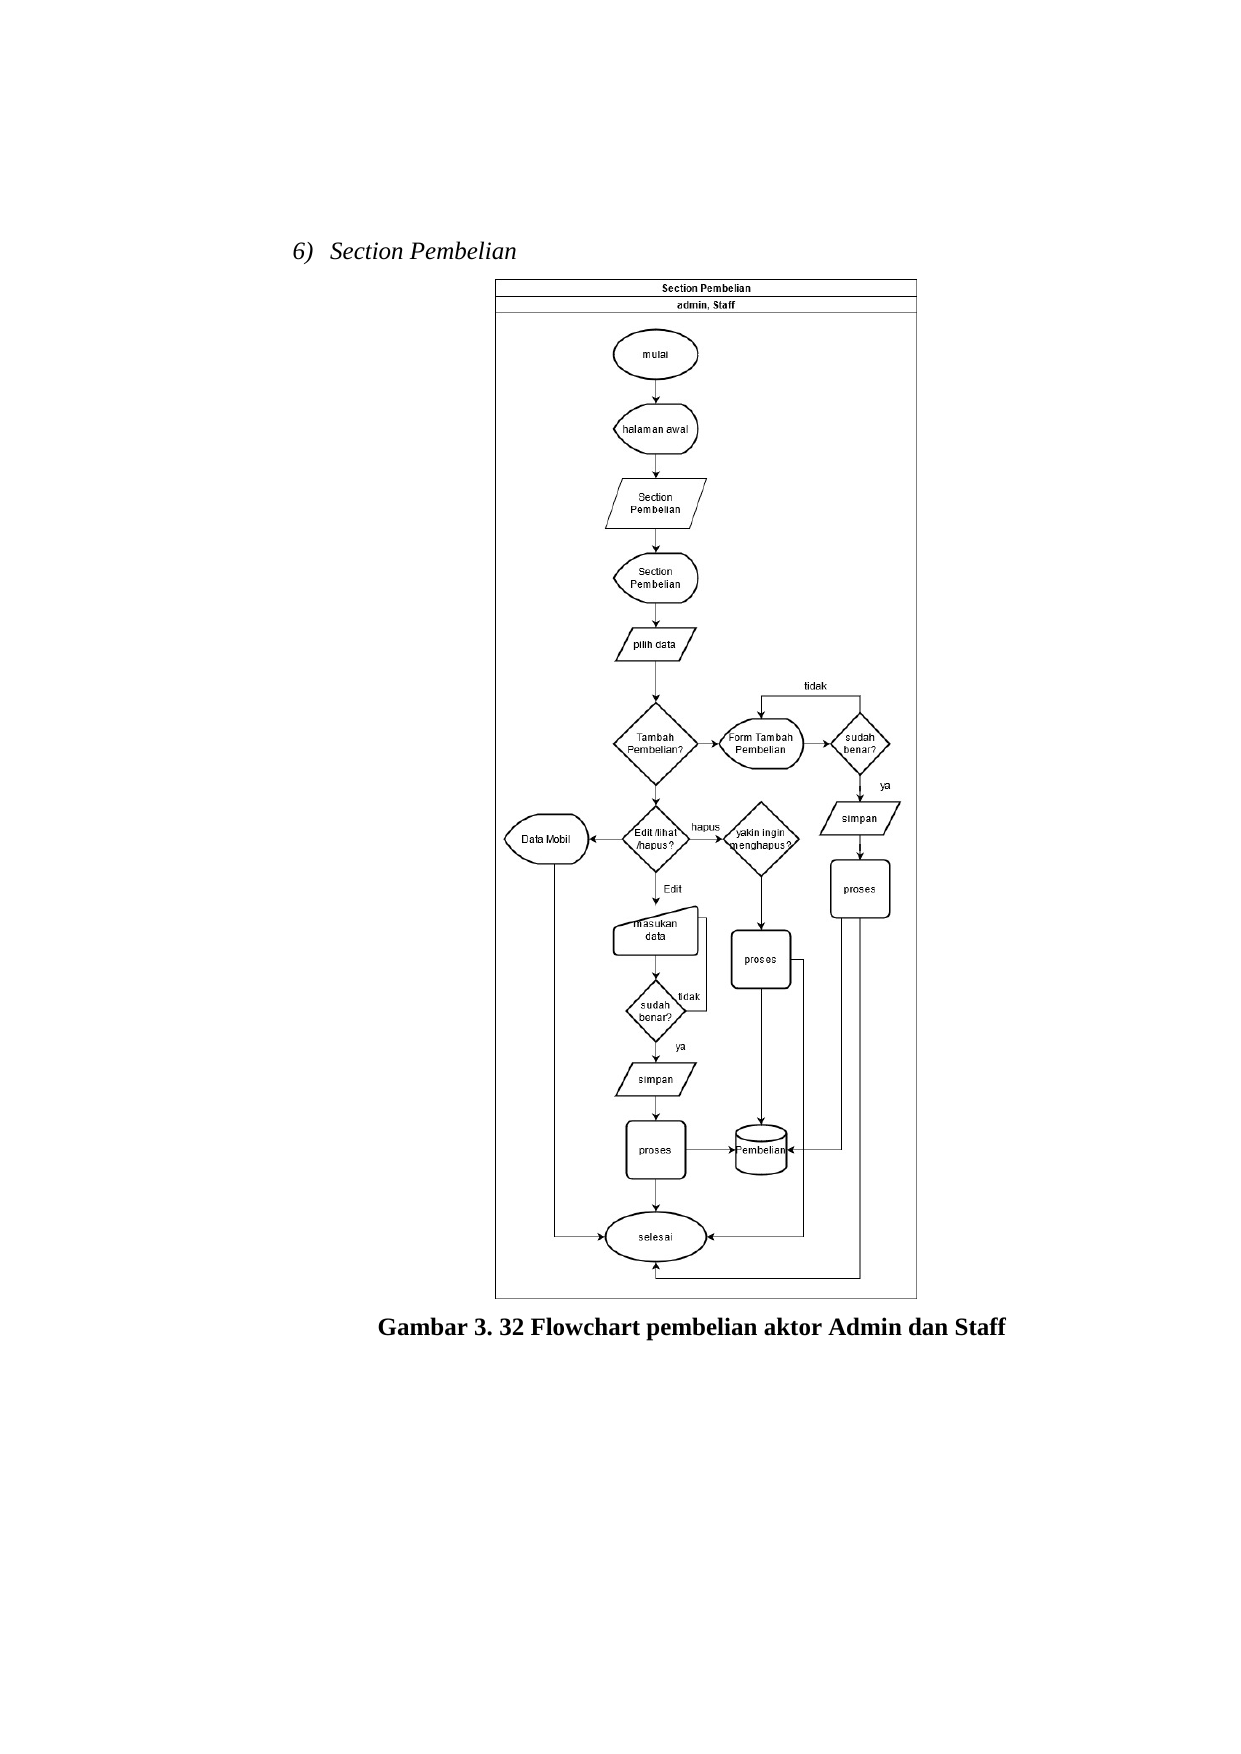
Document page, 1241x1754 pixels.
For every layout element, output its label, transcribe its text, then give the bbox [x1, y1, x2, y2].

picture [495, 279, 917, 1299]
text Gambar 3. 32 Flowchart pembelian aktor Admin dan Staff [321, 1312, 1063, 1341]
subtitle Section Pembelian [292, 236, 1063, 265]
